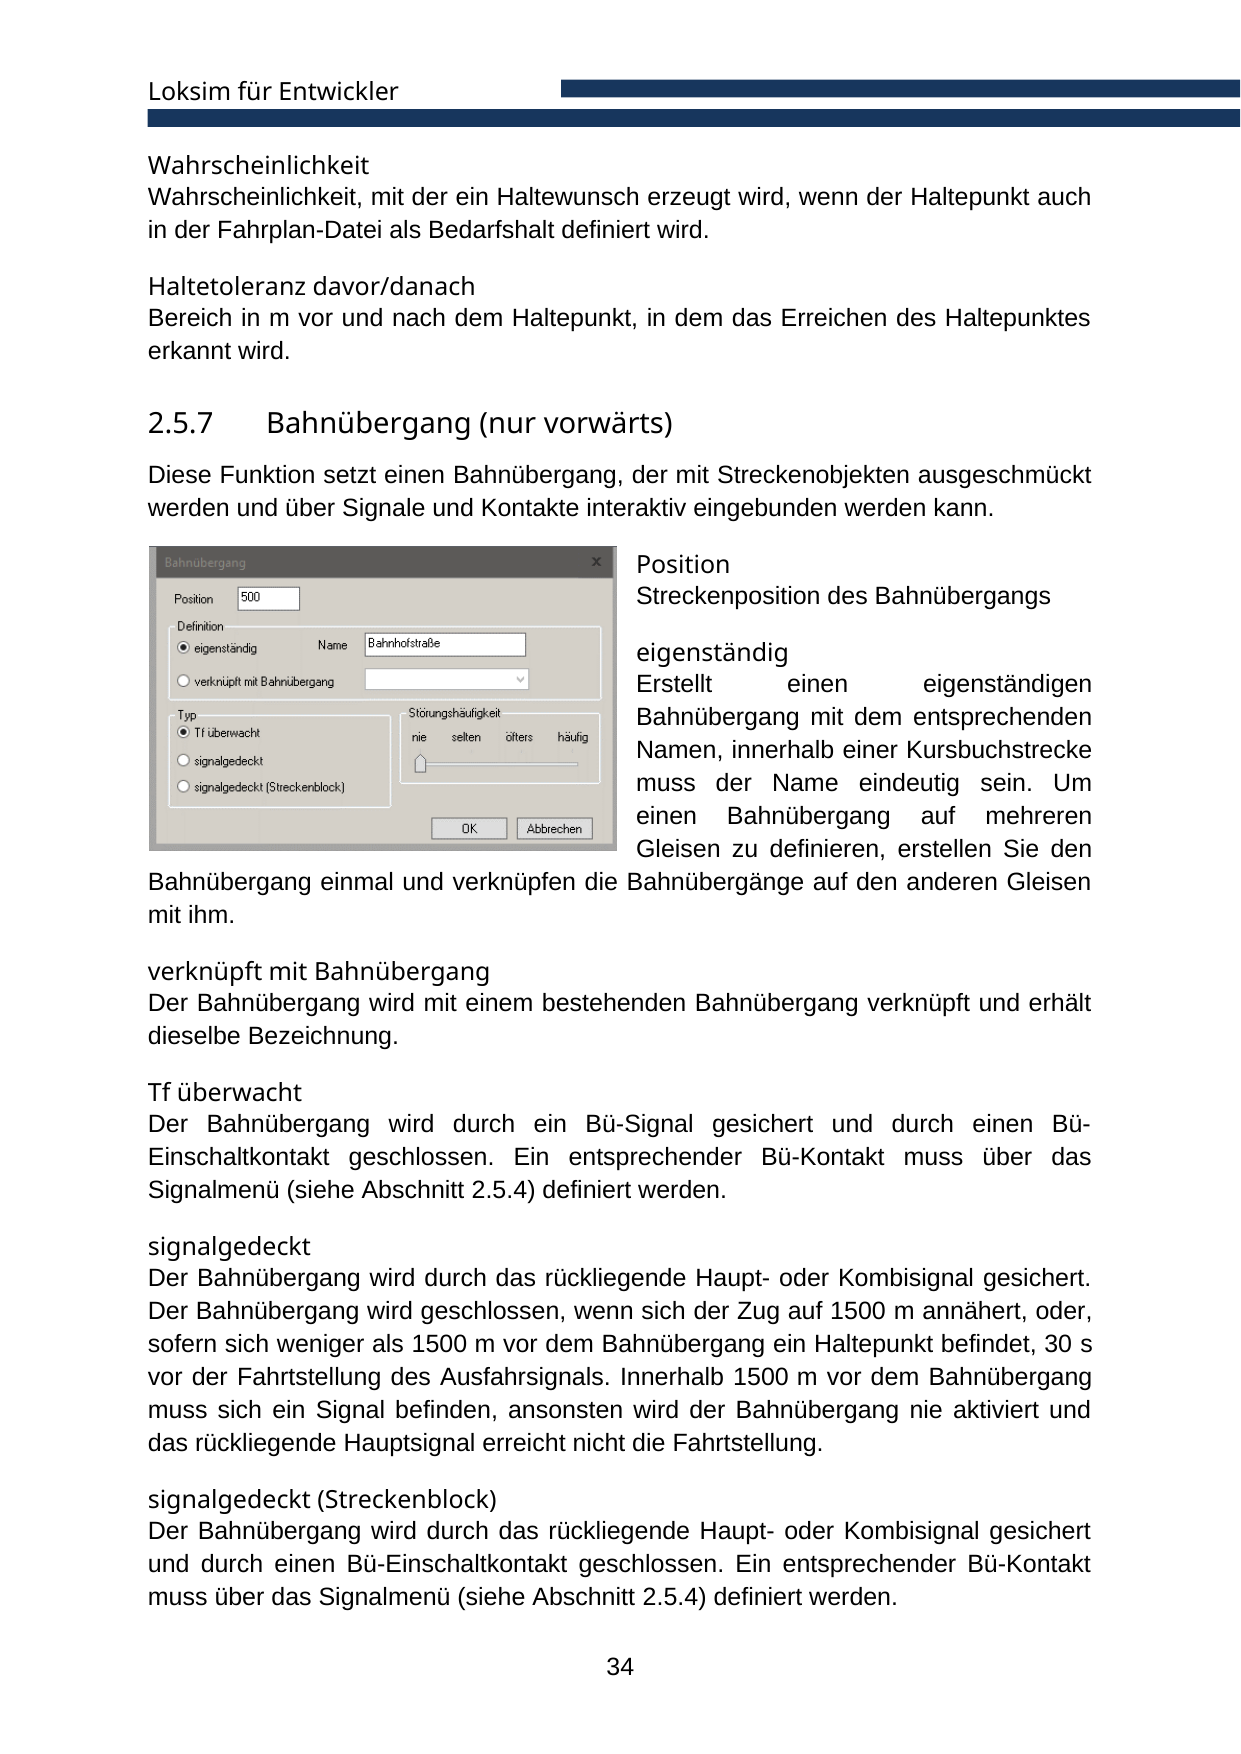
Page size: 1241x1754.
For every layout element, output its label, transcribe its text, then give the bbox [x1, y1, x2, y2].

text signalgedeckt (Streckenblock) [148, 1482, 1093, 1516]
text signalgedeckt [148, 1229, 1093, 1263]
text Der Bahnübergang wird durch das rückliegende Haupt- oder Kombisignal gesichert. Der Bahnübergang wird geschlossen, wenn sich der Zug auf 1500 m annähert, oder, sofern sich weniger als 1500 m vor dem Bahnübergang ein Haltepunkt befindet, 30 s vor der Fahrtstellung des Ausfahrsignals. Innerhalb 1500 m vor dem Bahnübergang muss sich ein Signal befinden, ansonsten wird der Bahnübergang nie aktiviert und das rückliegende Hauptsignal erreicht nicht die Fahrtstellung. [148, 1263, 1093, 1457]
text Der Bahnübergang wird durch ein Bü-Signal gesichert und durch einen Bü-Einschaltkontakt geschlossen. Ein entsprechender Bü-Kontakt muss über das Signalmenü (siehe Abschnitt 2.5.4) definiert werden. [148, 1109, 1093, 1204]
text Bereich in m vor und nach dem Haltepunkt, in dem das Erreichen des Haltepunktes erkannt wird. [148, 303, 1093, 364]
picture [148, 546, 617, 850]
text eigenständig [617, 635, 1093, 669]
text Position [617, 547, 1093, 581]
text Der Bahnübergang wird mit einem bestehenden Bahnübergang verknüpft und erhält dieselbe Bezeichnung. [148, 988, 1093, 1050]
text Tf überwacht [148, 1075, 1093, 1109]
text Haltetoleranz davor/danach [148, 268, 1093, 303]
subtitle Bahnübergang (nur vorwärts) [148, 402, 1093, 442]
text verknüpft mit Bahnübergang [148, 954, 1093, 988]
text Streckenposition des Bahnübergangs [617, 581, 1093, 610]
text Erstellt einen eigenständigen Bahnübergang mit dem entsprechenden Namen, innerhalb einer Kursbuchstrecke muss der Name eindeutig sein. Um einen Bahnübergang auf mehreren Gleisen zu definieren, erstellen Sie den Bahnübergang einmal und verknüpfen die Bahnübergänge auf den anderen Gleisen mit ihm. [148, 669, 1093, 929]
text Wahrscheinlichkeit, mit der ein Haltewunsch erzeugt wird, wenn der Haltepunkt auch in der Fahrplan-Datei als Bedarfshalt definiert wird. [148, 182, 1093, 243]
text Der Bahnübergang wird durch das rückliegende Haupt- oder Kombisignal gesichert und durch einen Bü-Einschaltkontakt geschlossen. Ein entsprechender Bü-Kontakt muss über das Signalmenü (siehe Abschnitt 2.5.4) definiert werden. [148, 1516, 1093, 1611]
text Wahrscheinlichkeit [148, 148, 1093, 182]
text Diese Funktion setzt einen Bahnübergang, der mit Streckenobjekten ausgeschmückt werden und über Signale und Kontakte interaktiv eingebunden werden kann. [148, 460, 1093, 522]
